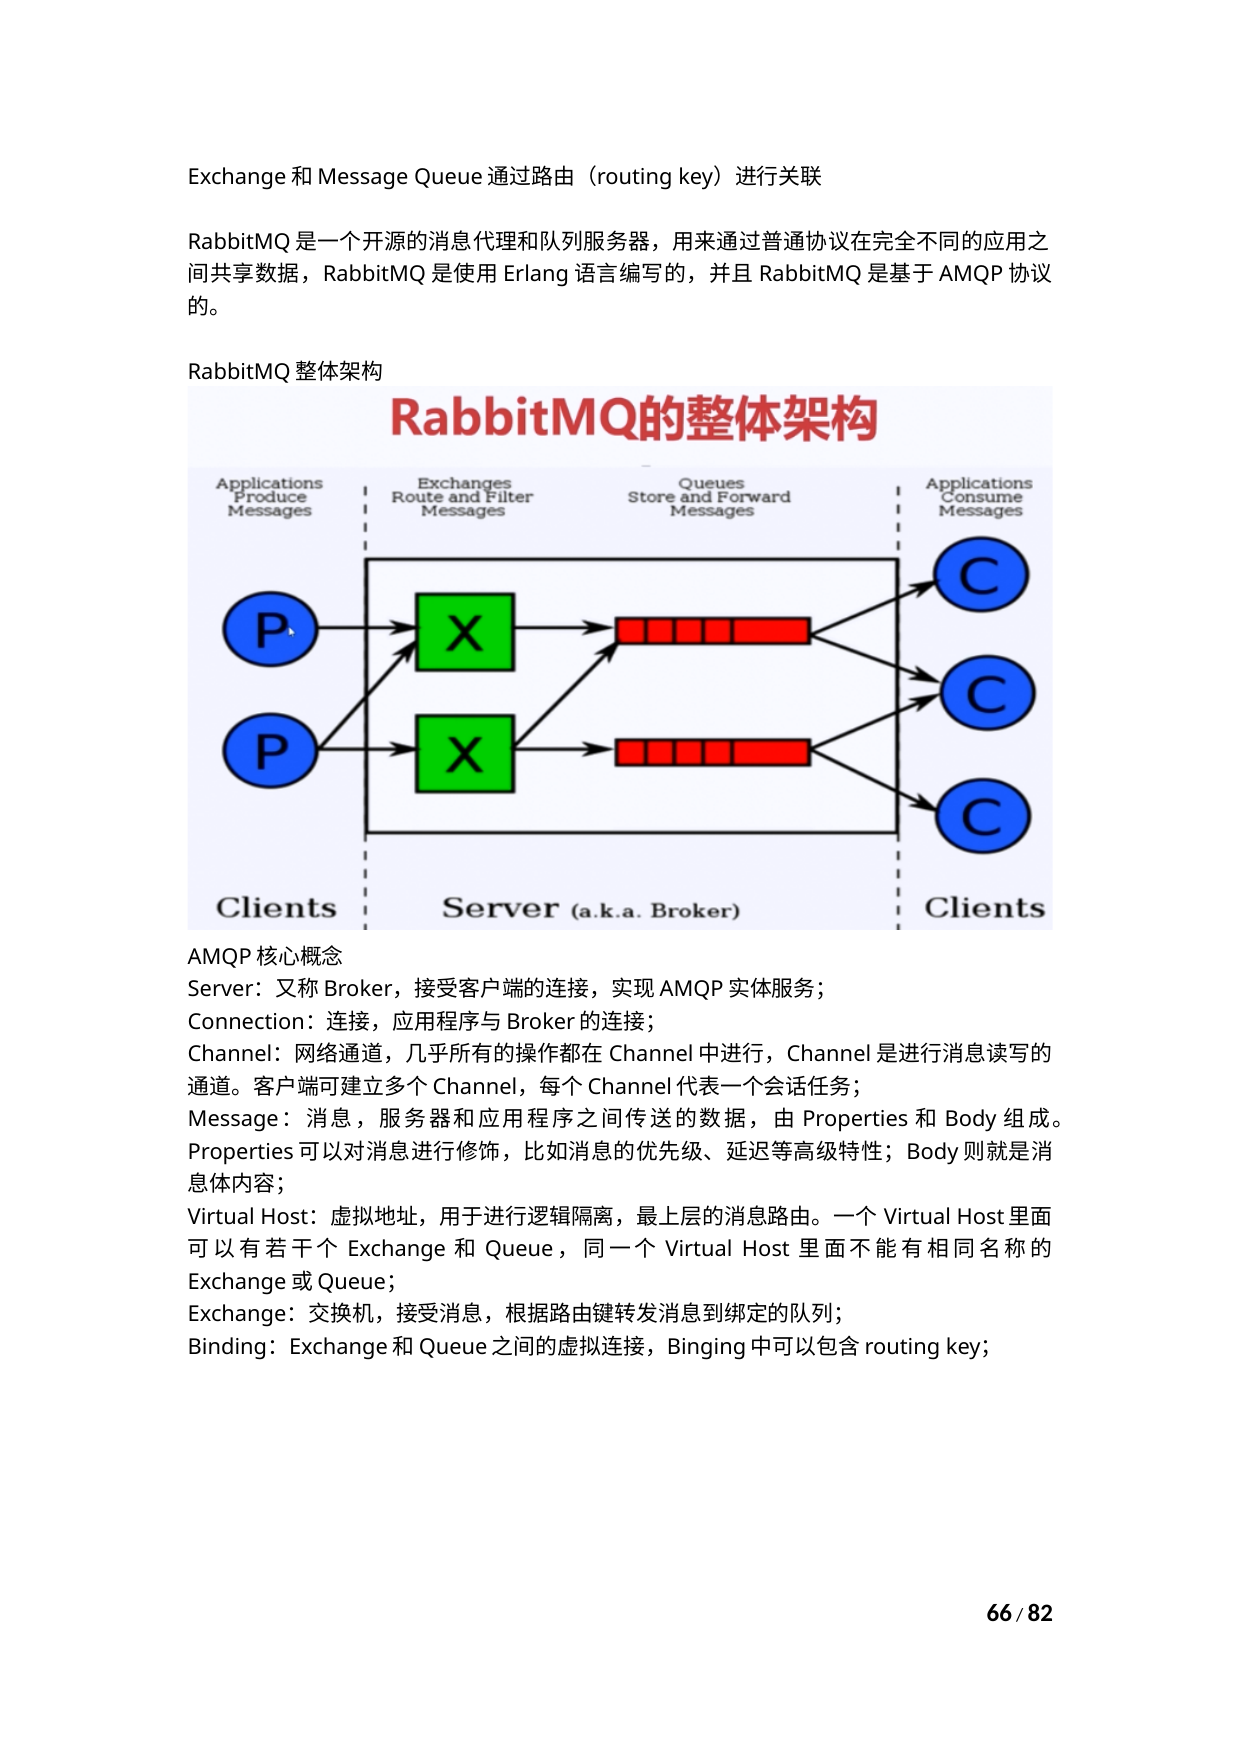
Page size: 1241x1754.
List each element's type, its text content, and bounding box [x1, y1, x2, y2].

text Server：又称Broker，接受客户端的连接，实现AMQP实体服务； [187, 971, 1053, 1003]
text Exchange和Message Queue通过路由（routing key）进行关联 [187, 158, 1053, 191]
text AMQP核心概念 [187, 938, 1053, 971]
text RabbitMQ整体架构 [187, 353, 1053, 386]
text Connection：连接，应用程序与Broker的连接； [187, 1003, 1053, 1036]
text Message：消息，服务器和应用程序之间传送的数据，由Properties和Body组成。Properties可以对消息进行修饰，比如消息的优先级、延迟等高级特性；Body则就是消息体内容； [187, 1101, 1053, 1198]
text RabbitMQ是一个开源的消息代理和队列服务器，用来通过普通协议在完全不同的应用之间共享数据，RabbitMQ是使用Erlang语言编写的，并且RabbitMQ是基于AMQP协议的。 [187, 223, 1053, 321]
text Exchange：交换机，接受消息，根据路由键转发消息到绑定的队列； [187, 1296, 1053, 1328]
text Binding：Exchange和Queue之间的虚拟连接，Binging中可以包含routing key； [187, 1328, 1053, 1361]
picture [187, 386, 1053, 930]
text Virtual Host：虚拟地址，用于进行逻辑隔离，最上层的消息路由。一个Virtual Host里面可以有若干个Exchange和Queue，同一个Virtual Host里面不能有相同名称的Exchange或Queue； [187, 1198, 1053, 1296]
text Channel：网络通道，几乎所有的操作都在Channel中进行，Channel是进行消息读写的通道。客户端可建立多个Channel，每个Channel代表一个会话任务； [187, 1036, 1053, 1101]
